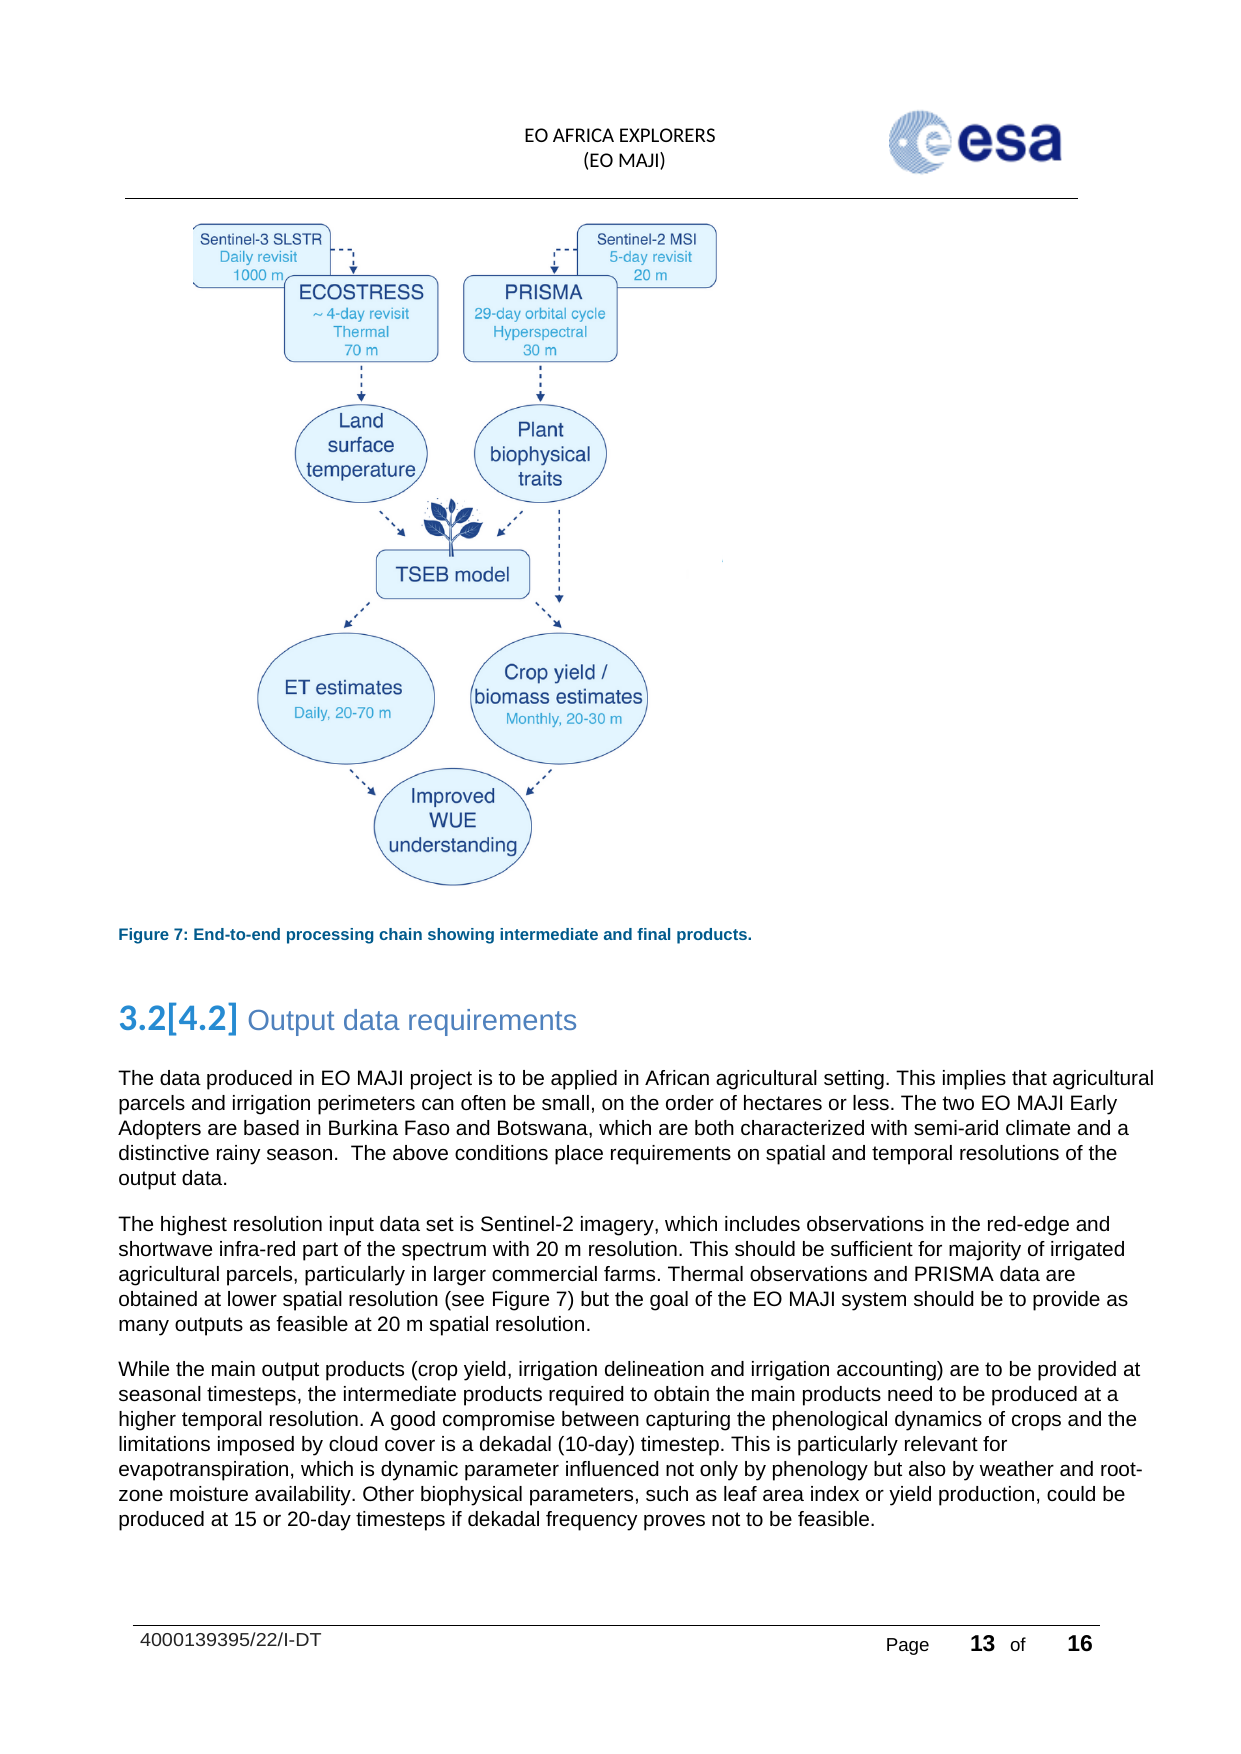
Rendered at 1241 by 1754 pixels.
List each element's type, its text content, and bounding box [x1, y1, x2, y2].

picture [889, 106, 1062, 180]
text While the main output products (crop yield, irrigation delineation and irrigation accounting) are to be provided at seasonal timesteps, the intermediate products required to obtain the main products need to be produced at a higher temporal resolution. A good compromise between capturing the phenological dynamics of crops and the limitations imposed by cloud cover is a dekadal (10-day) timestep. This is particularly relevant for evapotranspiration, which is dynamic parameter influenced not only by phenology but also by weather and root-zone moisture availability. Other biophysical parameters, such as leaf area index or yield production, could be produced at 15 or 20-day timesteps if dekadal frequency proves not to be feasible. [118, 1356, 1161, 1531]
text The data produced in EO MAJI project is to be applied in African agricultural setting. This implies that agricultural parcels and irrigation perimeters can often be small, on the order of hectares or less. The two EO MAJI Early Adopters are based in Burkina Faso and Botswana, which are both characterized with semi-arid climate and a distinctive rainy season. The above conditions place requirements on spatial and temporal resolutions of the output data. [118, 1064, 1161, 1189]
text The highest resolution input data set is Sentinel-2 imagery, which includes observations in the red-edge and shortwave infra-red part of the spectrum with 20 m resolution. This should be sufficient for majority of irrigated agricultural parcels, particularly in larger commercial farms. Thermal observations and PRISMA data are obtained at lower spatial resolution (see Figure 7) but the goal of the EO MAJI system should be to provide as many outputs as feasible at 20 m spatial resolution. [118, 1210, 1161, 1335]
picture [193, 223, 723, 900]
text Figure 7: End-to-end processing chain showing intermediate and final products. [118, 921, 1161, 944]
subtitle Output data requirements [118, 994, 1161, 1039]
